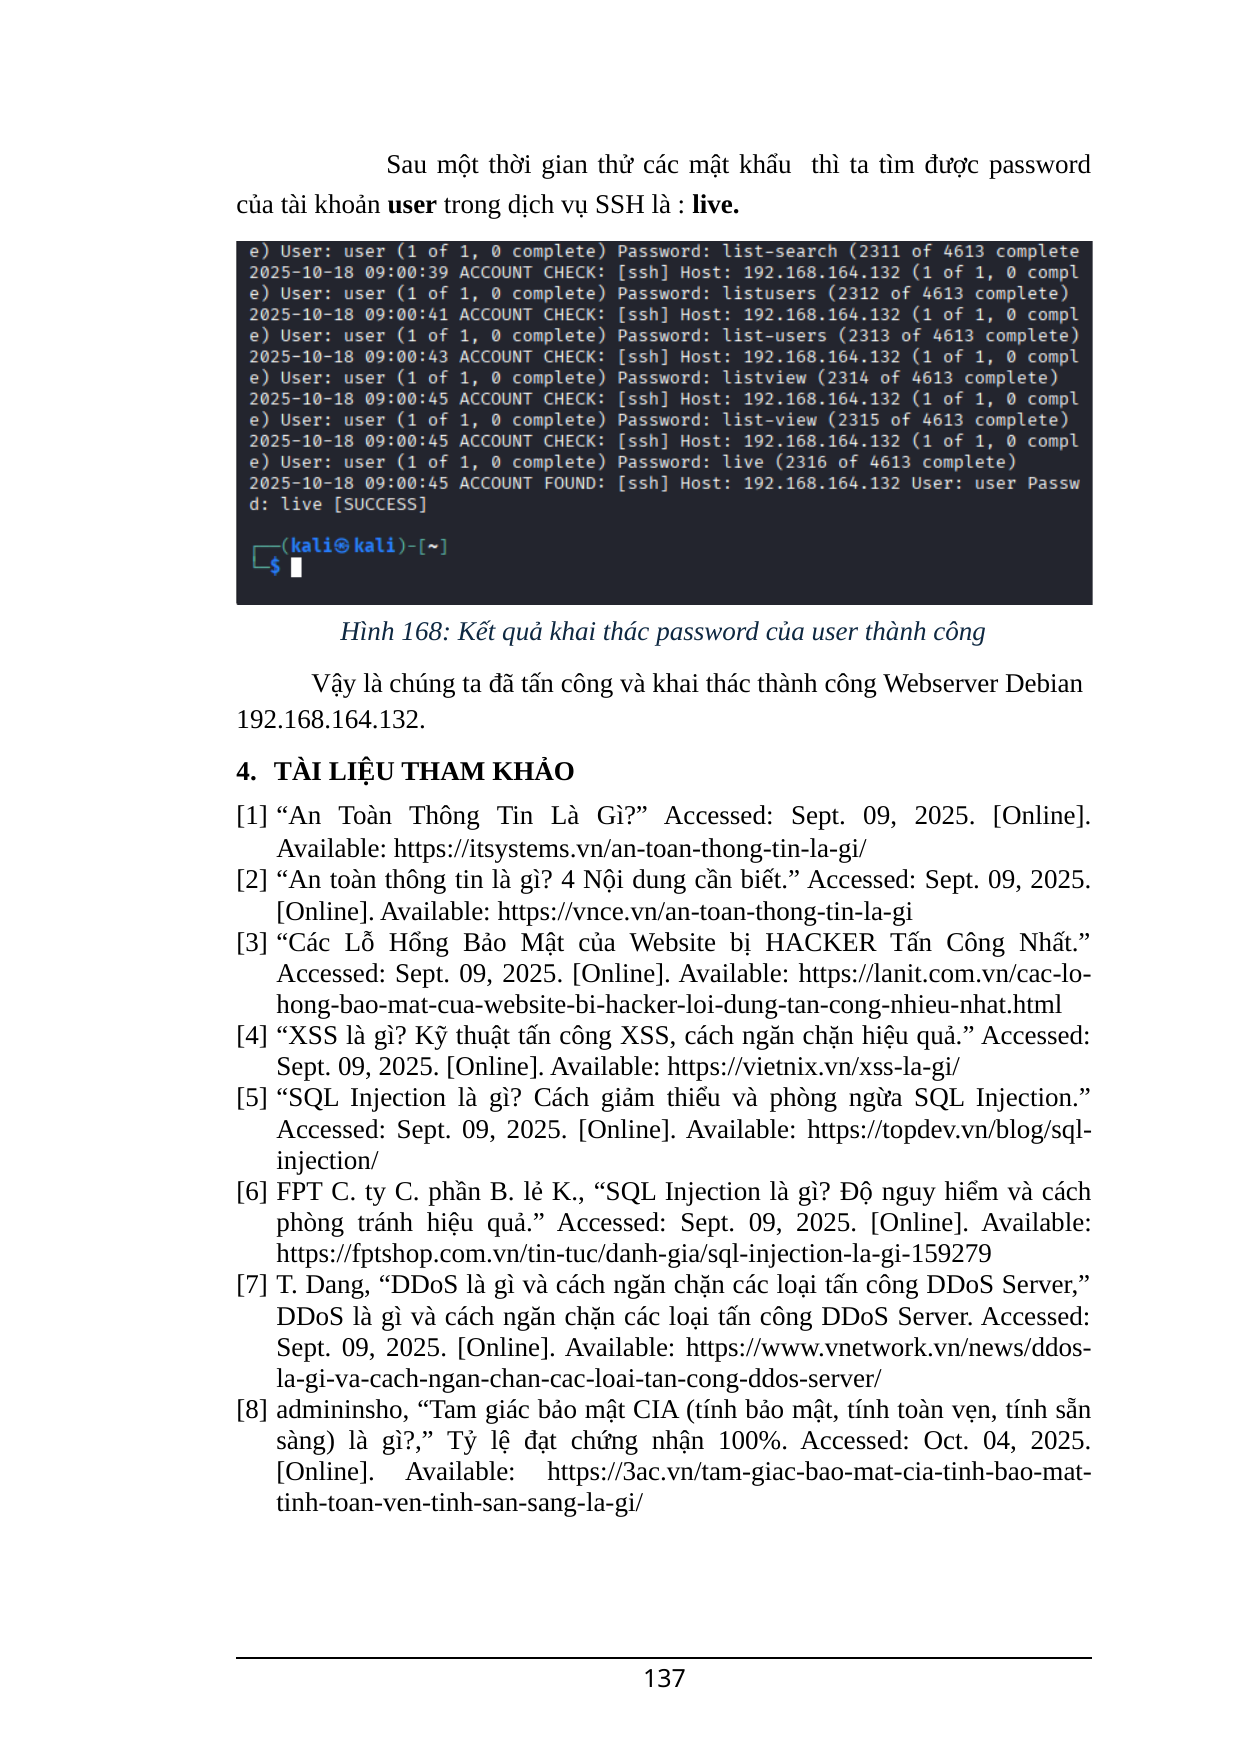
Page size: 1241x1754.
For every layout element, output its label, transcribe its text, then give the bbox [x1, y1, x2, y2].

picture [236, 241, 1093, 605]
text [5] “SQL Injection là gì? Cách giảm thiểu và phòng ngừa SQL Injection.” Accessed: Sept. 09, 2025. [Online]. Available: https://topdev.vn/blog/sql-injection/ [236, 1082, 1092, 1175]
text [3] “Các Lỗ Hổng Bảo Mật của Website bị HACKER Tấn Công Nhất.” Accessed: Sept. 09, 2025. [Online]. Available: https://lanit.com.vn/cac-lo-hong-bao-mat-cua-website-bi-hacker-loi-dung-tan-cong-nhieu-nhat.html [236, 926, 1092, 1019]
text [8] admininsho, “Tam giác bảo mật CIA (tính bảo mật, tính toàn vẹn, tính sẵn sàng) là gì?,” Tỷ lệ đạt chứng nhận 100%. Accessed: Oct. 04, 2025. [Online]. Available: https://3ac.vn/tam-giac-bao-mat-cia-tinh-bao-mat-tinh-toan-ven-tinh-san-sang-la-gi/ [236, 1393, 1092, 1518]
text Sau một thời gian thử các mật khẩu thì ta tìm được password của tài khoản user trong dịch vụ SSH là : live. [236, 148, 1092, 219]
text [6] FPT C. ty C. phần B. lẻ K., “SQL Injection là gì? Độ nguy hiểm và cách phòng tránh hiệu quả.” Accessed: Sept. 09, 2025. [Online]. Available: https://fptshop.com.vn/tin-tuc/danh-gia/sql-injection-la-gi-159279 [236, 1175, 1092, 1268]
text Vậy là chúng ta đã tấn công và khai thác thành công Webserver Debian 192.168.164.132. [236, 667, 1092, 734]
text [2] “An toàn thông tin là gì? 4 Nội dung cần biết.” Accessed: Sept. 09, 2025. [Online]. Available: https://vnce.vn/an-toan-thong-tin-la-gi [236, 863, 1092, 926]
list TÀI LIỆU THAM KHẢO [236, 755, 1092, 786]
text [7] T. Dang, “DDoS là gì và cách ngăn chặn các loại tấn công DDoS Server,” DDoS là gì và cách ngăn chặn các loại tấn công DDoS Server. Accessed: Sept. 09, 2025. [Online]. Available: https://www.vnetwork.vn/news/ddos-la-gi-va-cach-ngan-chan-cac-loai-tan-cong-ddos-server/ [236, 1268, 1092, 1393]
text [4] “XSS là gì? Kỹ thuật tấn công XSS, cách ngăn chặn hiệu quả.” Accessed: Sept. 09, 2025. [Online]. Available: https://vietnix.vn/xss-la-gi/ [236, 1019, 1092, 1082]
text [1] “An Toàn Thông Tin Là Gì?” Accessed: Sept. 09, 2025. [Online]. Available: https://itsystems.vn/an-toan-thong-tin-la-gi/ [236, 796, 1092, 863]
